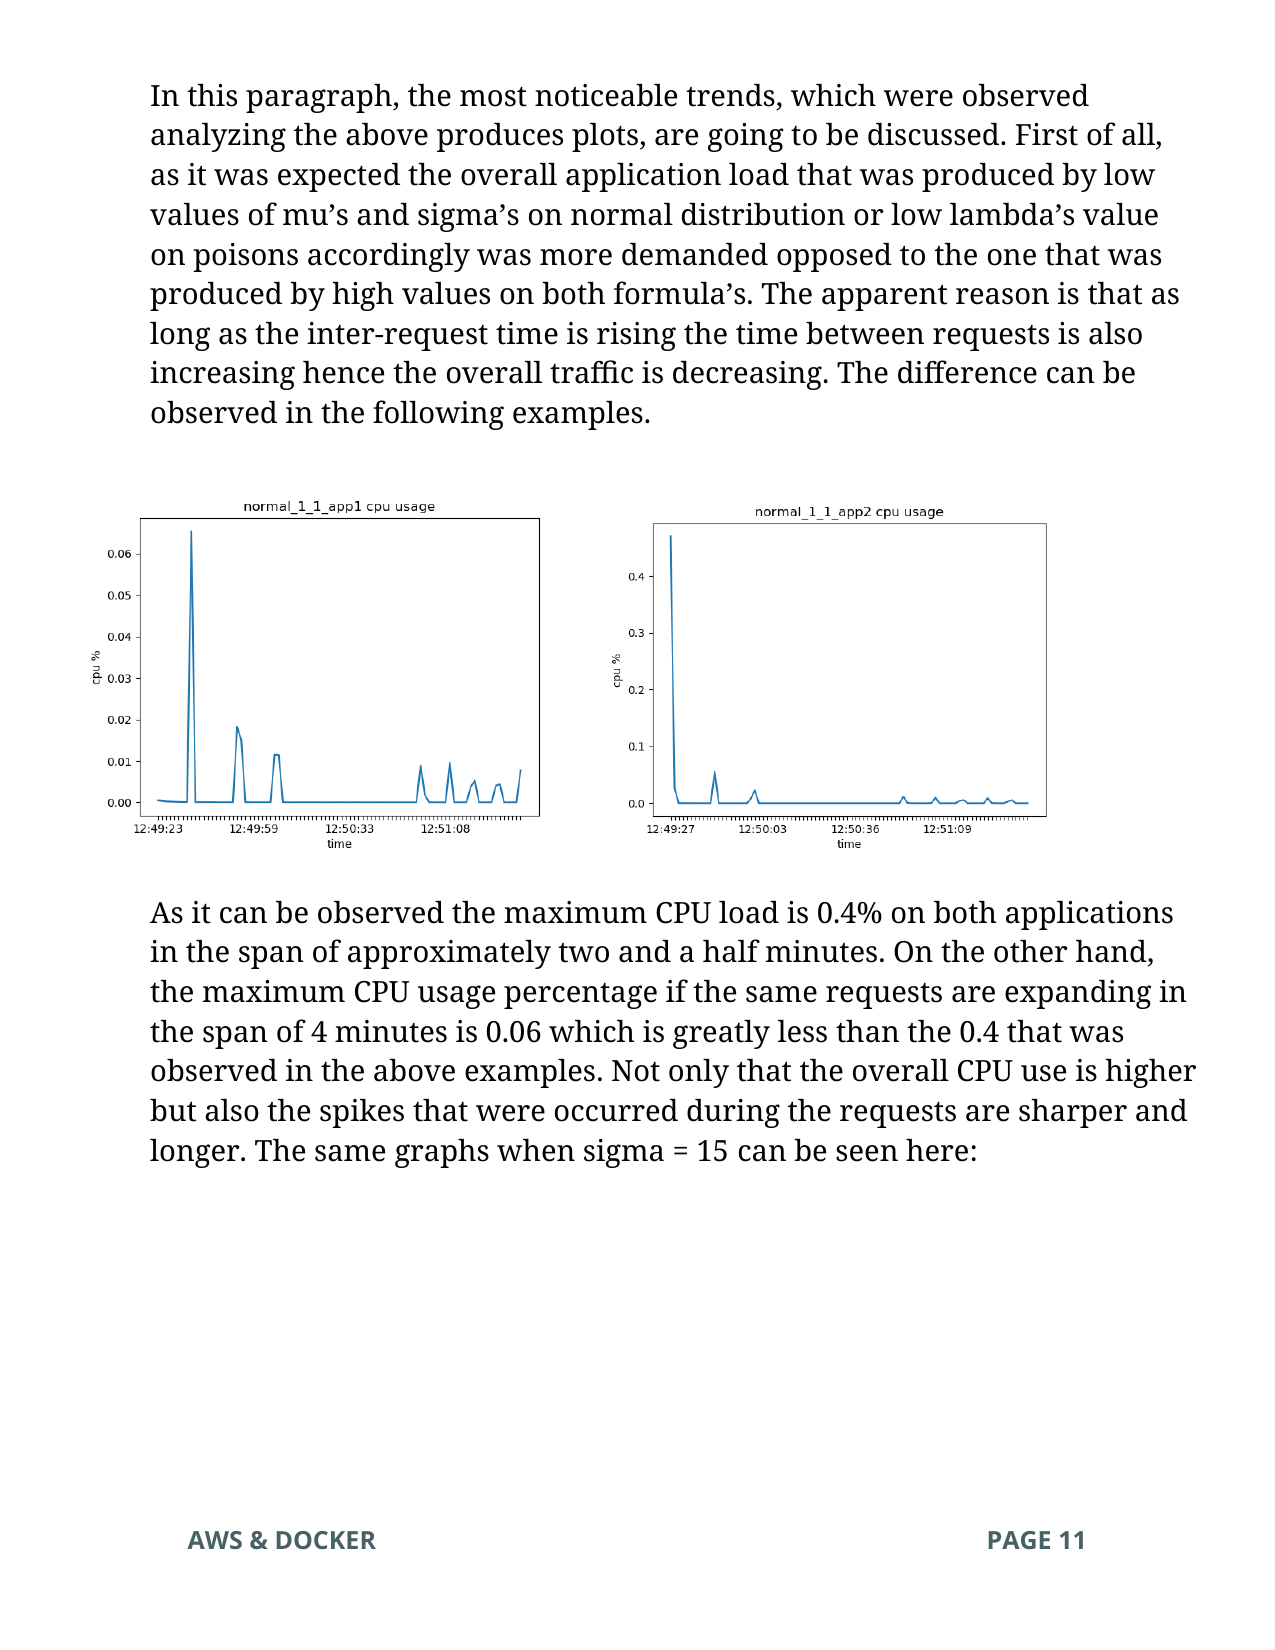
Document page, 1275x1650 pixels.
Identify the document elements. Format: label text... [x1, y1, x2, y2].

list In this paragraph, the most noticeable trends, which were observed analyzing the above produces plots, are going to be discussed. First of all, as it was expected the overall application load that was produced by low values of mu’s and sigma’s on normal distribution or low lambda’s value on poisons accordingly was more demanded opposed to the one that was produced by high values on both formula’s. The apparent reason is that as long as the inter-request time is rising the time between requests is also increasing hence the overall traffic is decreasing. The difference can be observed in the following examples. [150, 75, 1200, 432]
picture [75, 471, 1096, 858]
text As it can be observed the maximum CPU load is 0.4% on both applications in the span of approximately two and a half minutes. On the other hand, the maximum CPU usage percentage if the same requests are expanding in the span of 4 minutes is 0.06 which is greatly less than the 0.4 that was observed in the above examples. Not only that the overall CPU use is higher but also the spikes that were occurred during the requests are sharper and longer. The same graphs when sigma = 15 can be seen here: [150, 892, 1200, 1170]
